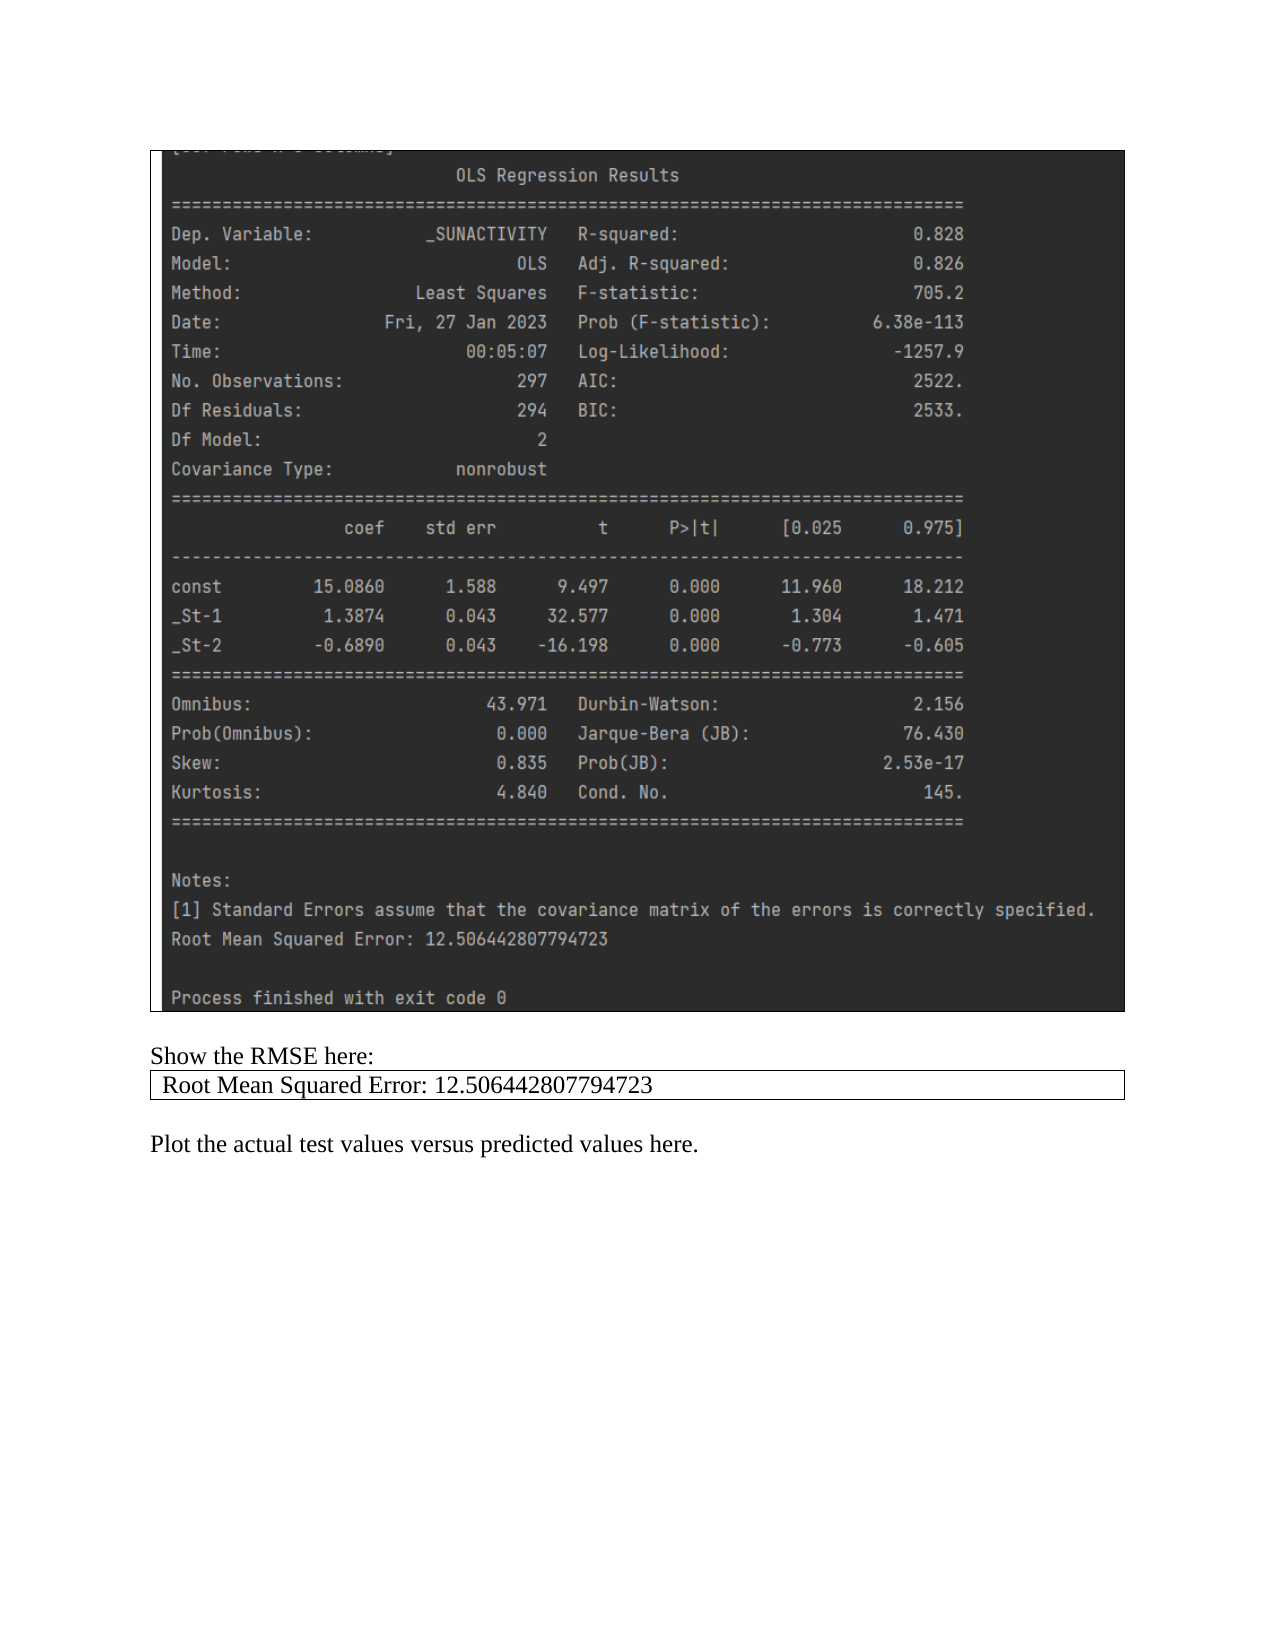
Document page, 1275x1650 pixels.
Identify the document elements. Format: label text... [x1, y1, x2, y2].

text Plot the actual test values versus predicted values here. [150, 1129, 1125, 1158]
table_header [151, 151, 161, 1011]
picture [161, 151, 1125, 1011]
text Show the RMSE here: [150, 1041, 1125, 1069]
table_header Root Mean Squared Error: 12.506442807794723 [151, 1071, 1124, 1099]
